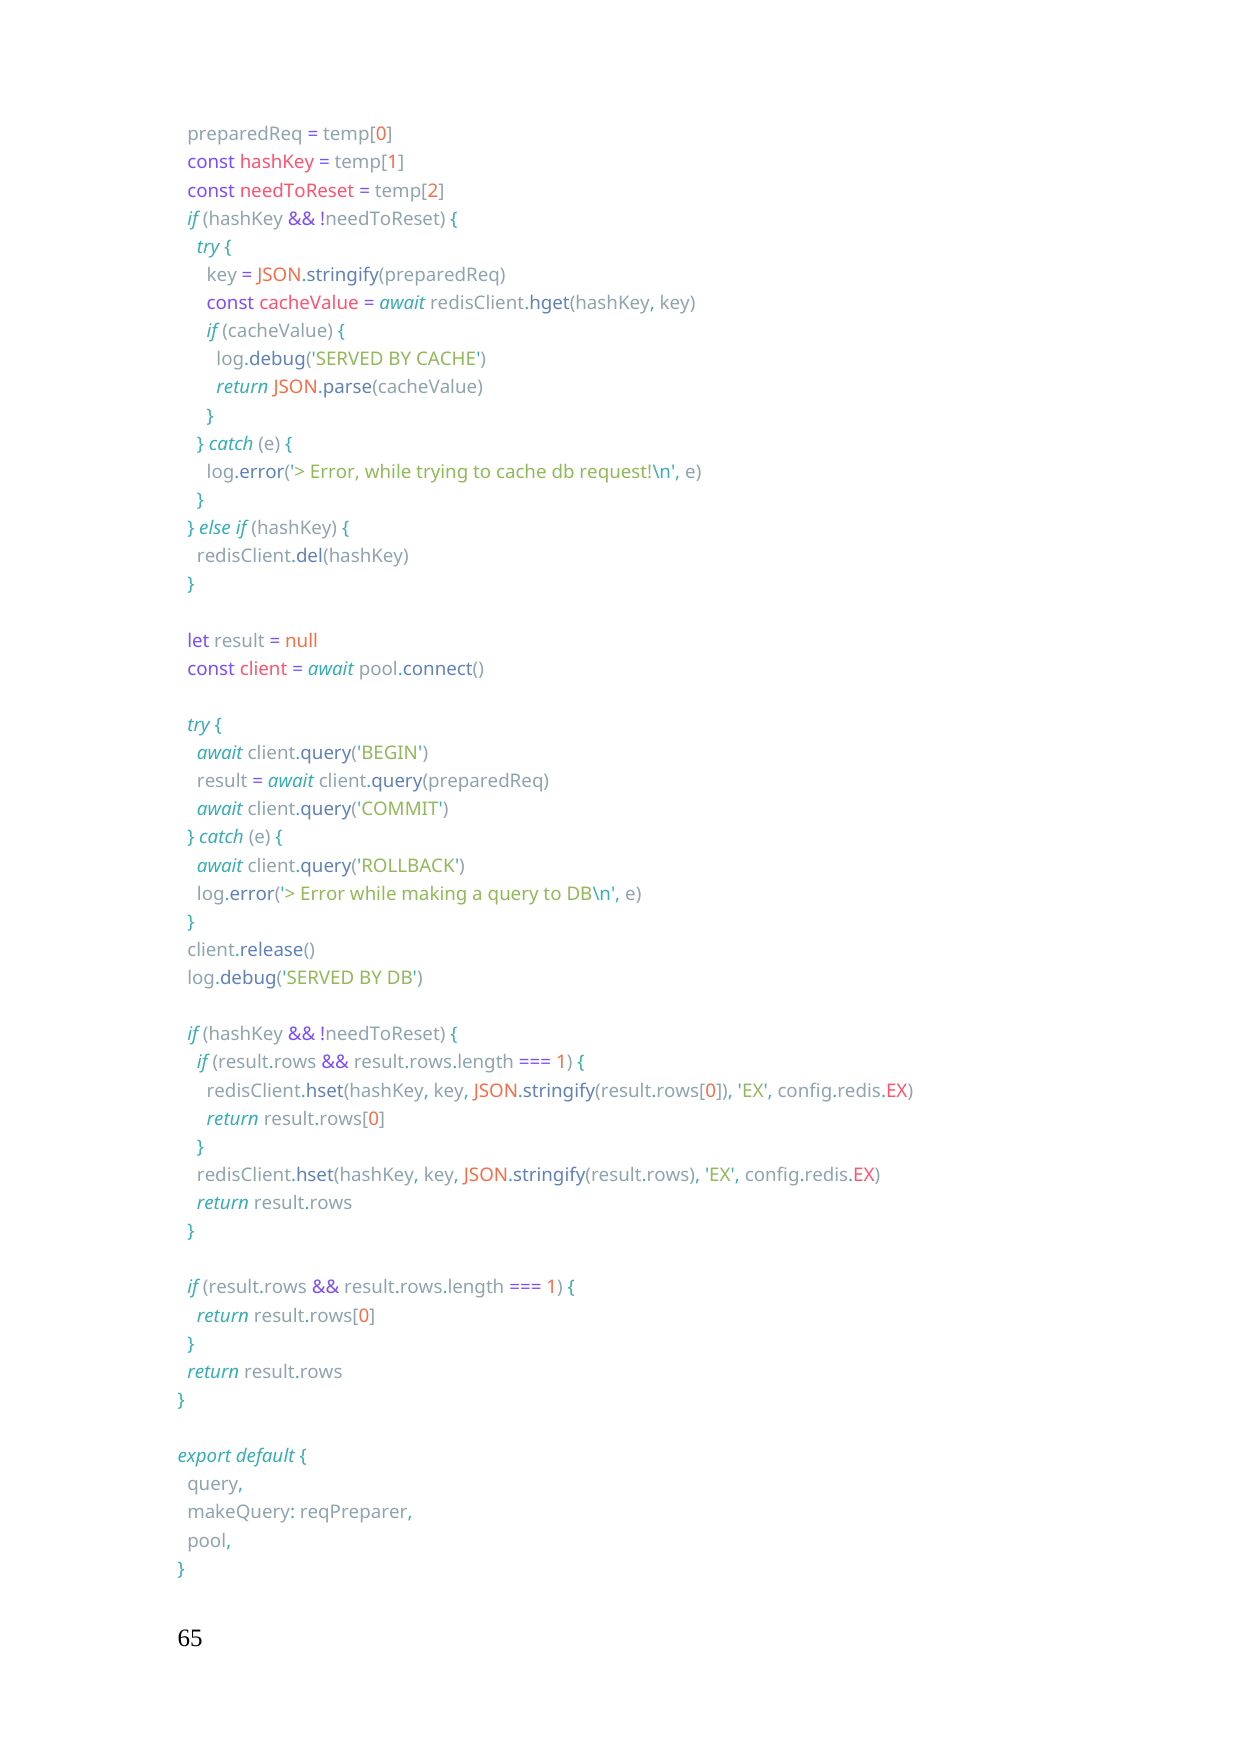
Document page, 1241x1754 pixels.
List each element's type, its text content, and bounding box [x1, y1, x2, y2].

text } [177, 906, 1181, 934]
text } catch (e) { [177, 427, 1181, 456]
text await client.query('ROLLBACK') [177, 849, 1181, 877]
text redisClient.hset(hashKey, key, JSON.stringify(result.rows), 'EX', config.redis.EX) [177, 1159, 1181, 1187]
text redisClient.hset(hashKey, key, JSON.stringify(result.rows[0]), 'EX', config.redis.EX) [177, 1074, 1181, 1102]
text client.release() [177, 934, 1181, 962]
text if (hashKey && !needToReset) { [177, 1018, 1181, 1046]
text makeQuery: reqPreparer, [177, 1496, 1181, 1524]
text result = await client.query(preparedReq) [177, 765, 1181, 793]
text const needToReset = temp[2] [177, 174, 1181, 202]
text return JSON.parse(cacheValue) [177, 371, 1181, 399]
text await client.query('BEGIN') [177, 737, 1181, 765]
text return result.rows[0] [177, 1102, 1181, 1131]
text let result = null [177, 624, 1181, 652]
text log.error('> Error while making a query to DB\n', e) [177, 877, 1181, 906]
text query, [177, 1468, 1181, 1496]
text } [177, 1552, 1181, 1581]
text } [177, 1215, 1181, 1243]
text preparedReq = temp[0] [177, 118, 1181, 146]
text if (hashKey && !needToReset) { [177, 202, 1181, 231]
text } [177, 484, 1181, 512]
text await client.query('COMMIT') [177, 793, 1181, 821]
text const client = await pool.connect() [177, 652, 1181, 681]
text } [177, 1327, 1181, 1356]
text if (result.rows && result.rows.length === 1) { [177, 1046, 1181, 1074]
text if (cacheValue) { [177, 315, 1181, 343]
text log.error('> Error, while trying to cache db request!\n', e) [177, 456, 1181, 484]
text const cacheValue = await redisClient.hget(hashKey, key) [177, 287, 1181, 315]
text return result.rows[0] [177, 1299, 1181, 1327]
text log.debug('SERVED BY DB') [177, 962, 1181, 990]
text log.debug('SERVED BY CACHE') [177, 343, 1181, 371]
text pool, [177, 1524, 1181, 1552]
text key = JSON.stringify(preparedReq) [177, 259, 1181, 287]
text return result.rows [177, 1187, 1181, 1215]
text } [177, 1131, 1181, 1159]
text } [177, 568, 1181, 596]
text return result.rows [177, 1356, 1181, 1384]
text try { [177, 231, 1181, 259]
text } else if (hashKey) { [177, 512, 1181, 540]
text export default { [177, 1440, 1181, 1468]
text redisClient.del(hashKey) [177, 540, 1181, 568]
text const hashKey = temp[1] [177, 146, 1181, 174]
text } [177, 1384, 1181, 1412]
text } catch (e) { [177, 821, 1181, 849]
text if (result.rows && result.rows.length === 1) { [177, 1271, 1181, 1299]
text try { [177, 709, 1181, 737]
text } [177, 399, 1181, 427]
